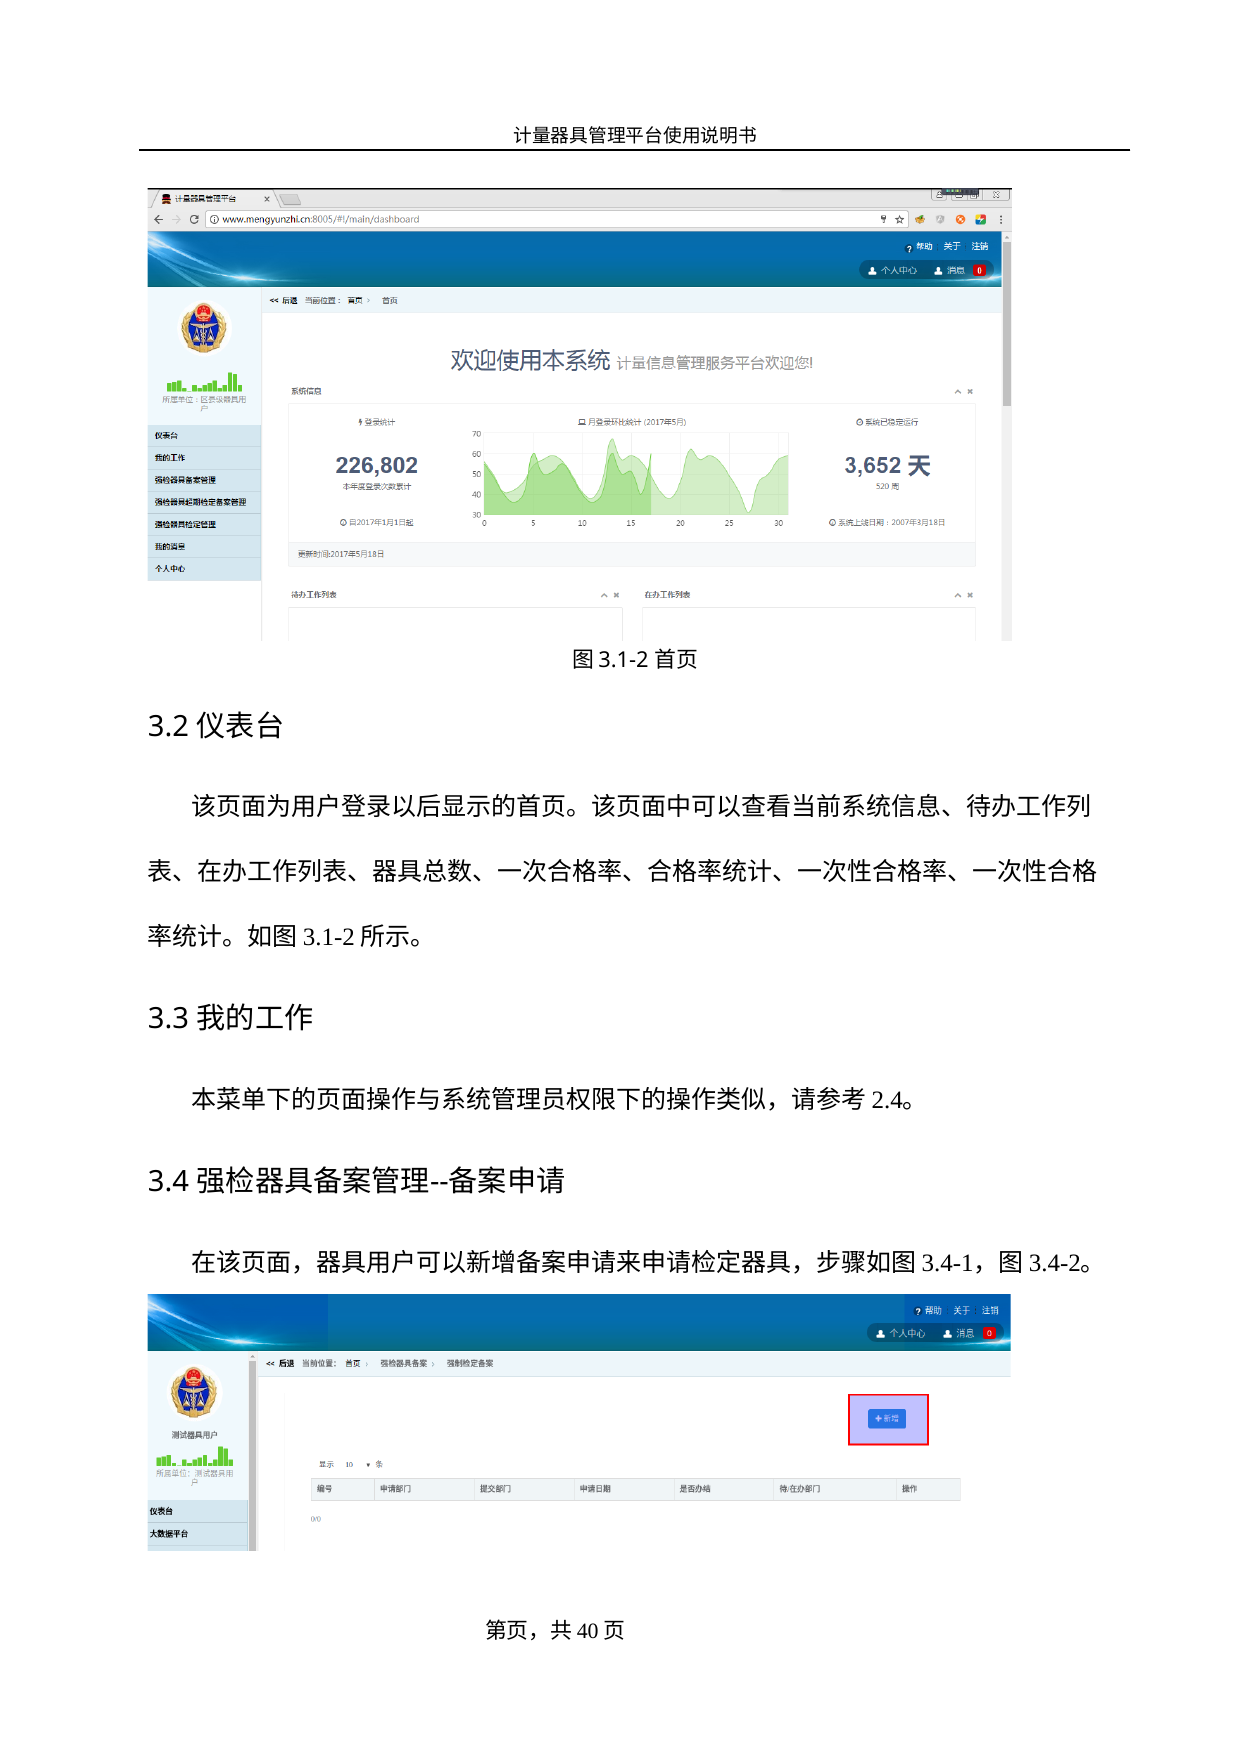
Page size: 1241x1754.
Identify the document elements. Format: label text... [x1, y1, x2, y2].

list 3.3 我的工作 [148, 984, 1122, 1049]
picture [147, 188, 1012, 641]
picture [147, 1338, 1011, 1551]
list 本菜单下的页面操作与系统管理员权限下的操作类似，请参考2.4。 [148, 1065, 1122, 1130]
list 3.4 强检器具备案管理--备案申请 [148, 1146, 1122, 1211]
picture [877, 1331, 884, 1337]
list 在该页面，器具用户可以新增备案申请来申请检定器具，步骤如图3.4-1，图3.4-2。 [148, 1228, 1122, 1293]
list 该页面为用户登录以后显示的首页。该页面中可以查看当前系统信息、待办工作列表、在办工作列表、器具总数、一次合格率、合格率统计、一次性合格率、一次性合格率统计。如图3.1-2所示。 [148, 772, 1122, 967]
list 图3.1-2 首页 [148, 642, 1122, 674]
picture [147, 1294, 1011, 1345]
list 3.2 仪表台 [148, 691, 1122, 756]
